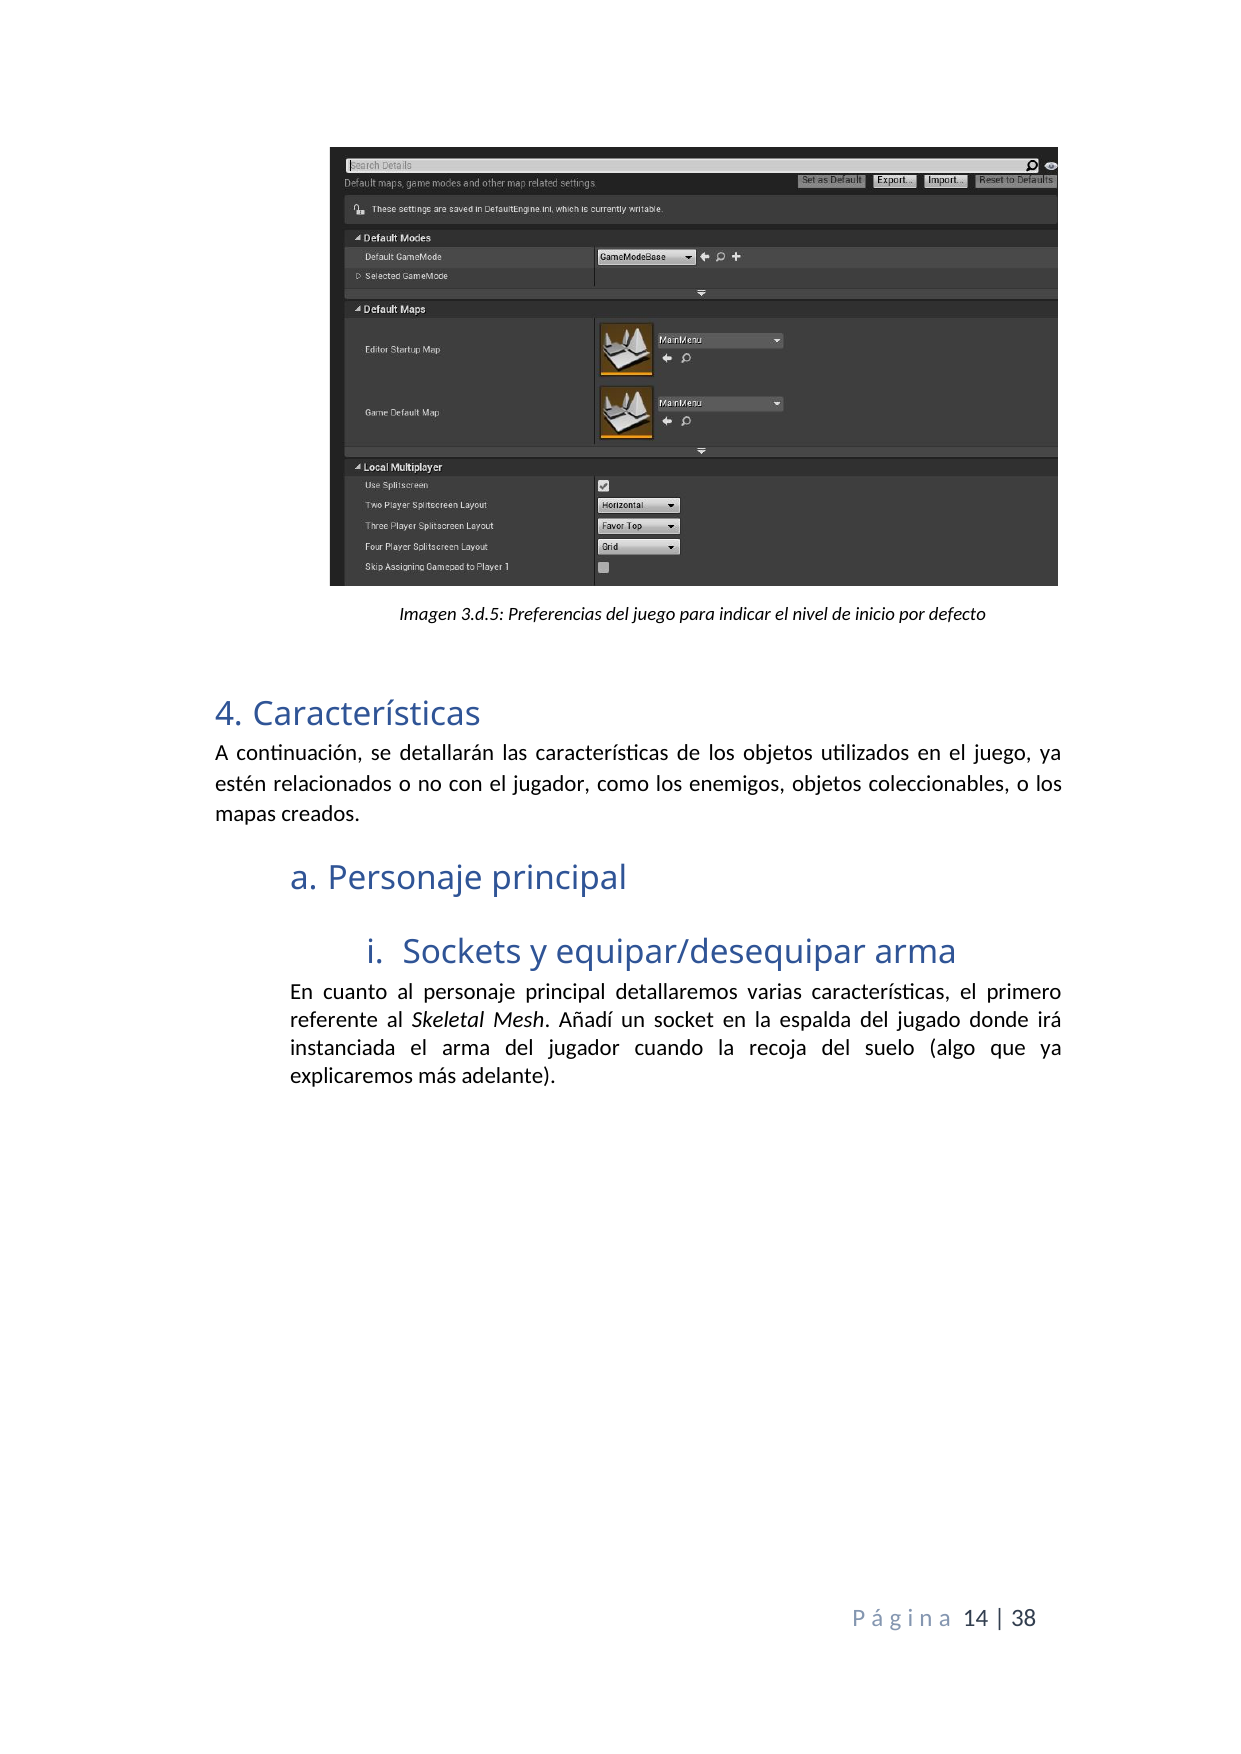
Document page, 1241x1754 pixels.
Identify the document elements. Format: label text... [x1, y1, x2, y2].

list En cuanto al personaje principal detallaremos varias características, el primero referente al Skeletal Mesh. Añadí un socket en la espalda del jugado donde irá instanciada el arma del jugador cuando la recoja del suelo (algo que ya explicaremos más adelante). [290, 977, 1063, 1089]
picture [329, 147, 1058, 586]
subtitle Sockets y equipar/desequipar arma [383, 928, 1063, 973]
subtitle Características [215, 689, 1063, 735]
text Imagen 3.d.5: Preferencias del juego para indicar el nivel de inicio por defecto [325, 602, 1063, 625]
text A continuación, se detallarán las características de los objetos utilizados en el juego, ya estén relacionados o no con el jugador, como los enemigos, objetos coleccionables, o los mapas creados. [215, 738, 1063, 827]
subtitle Personaje principal [290, 854, 1063, 899]
